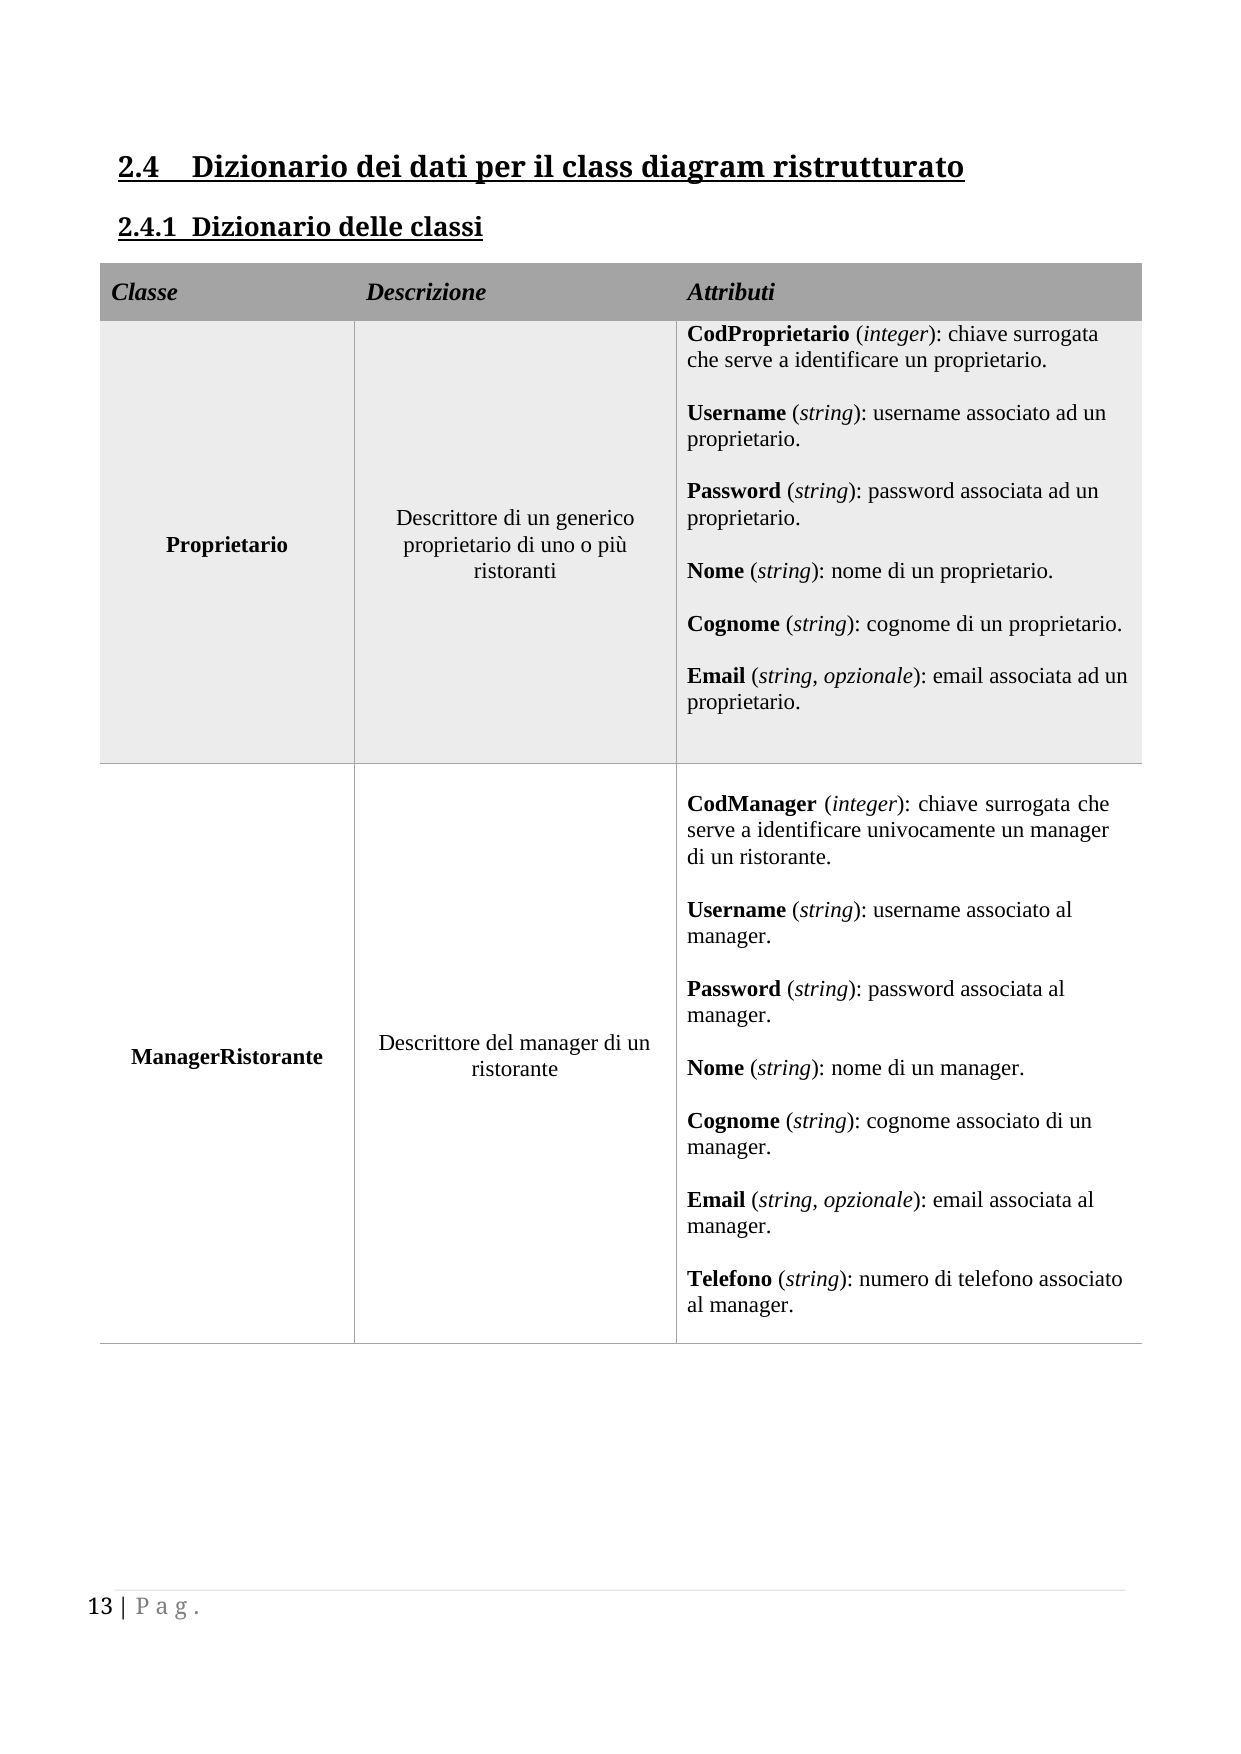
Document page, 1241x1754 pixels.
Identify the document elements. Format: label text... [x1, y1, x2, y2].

table_cell CodProprietario (integer): chiave surrogata che serve a identificare un proprietario. Username (string): username associato ad un proprietario. Password (string): password associata ad un proprietario. Nome (string): nome di un proprietario. Cognome (string): cognome di un proprietario. Email (string, opzionale): email associata ad un proprietario. [677, 321, 1142, 763]
list | P a g . [87, 1586, 1117, 1621]
table_cell Descrittore di un generico proprietario di uno o più ristoranti [355, 321, 676, 763]
table_header Attributi [676, 263, 1142, 320]
subtitle Dizionario dei dati per il class diagram ristrutturato [118, 148, 1240, 185]
table_cell Descrittore del manager di un ristorante [355, 764, 676, 1342]
table_cell ManagerRistorante [100, 764, 354, 1342]
table_cell Proprietario [100, 321, 354, 763]
list Dizionario delle classi [118, 209, 1240, 244]
table_header Classe [100, 263, 354, 320]
table_cell CodManager (integer): chiave surrogata che serve a identificare univocamente un manager di un ristorante. Username (string): username associato al manager. Password (string): password associata al manager. Nome (string): nome di un manager. Cognome (string): cognome associato di un manager. Email (string, opzionale): email associata al manager. Telefono (string): numero di telefono associato al manager. [677, 764, 1142, 1342]
table_header Descrizione [354, 263, 676, 320]
